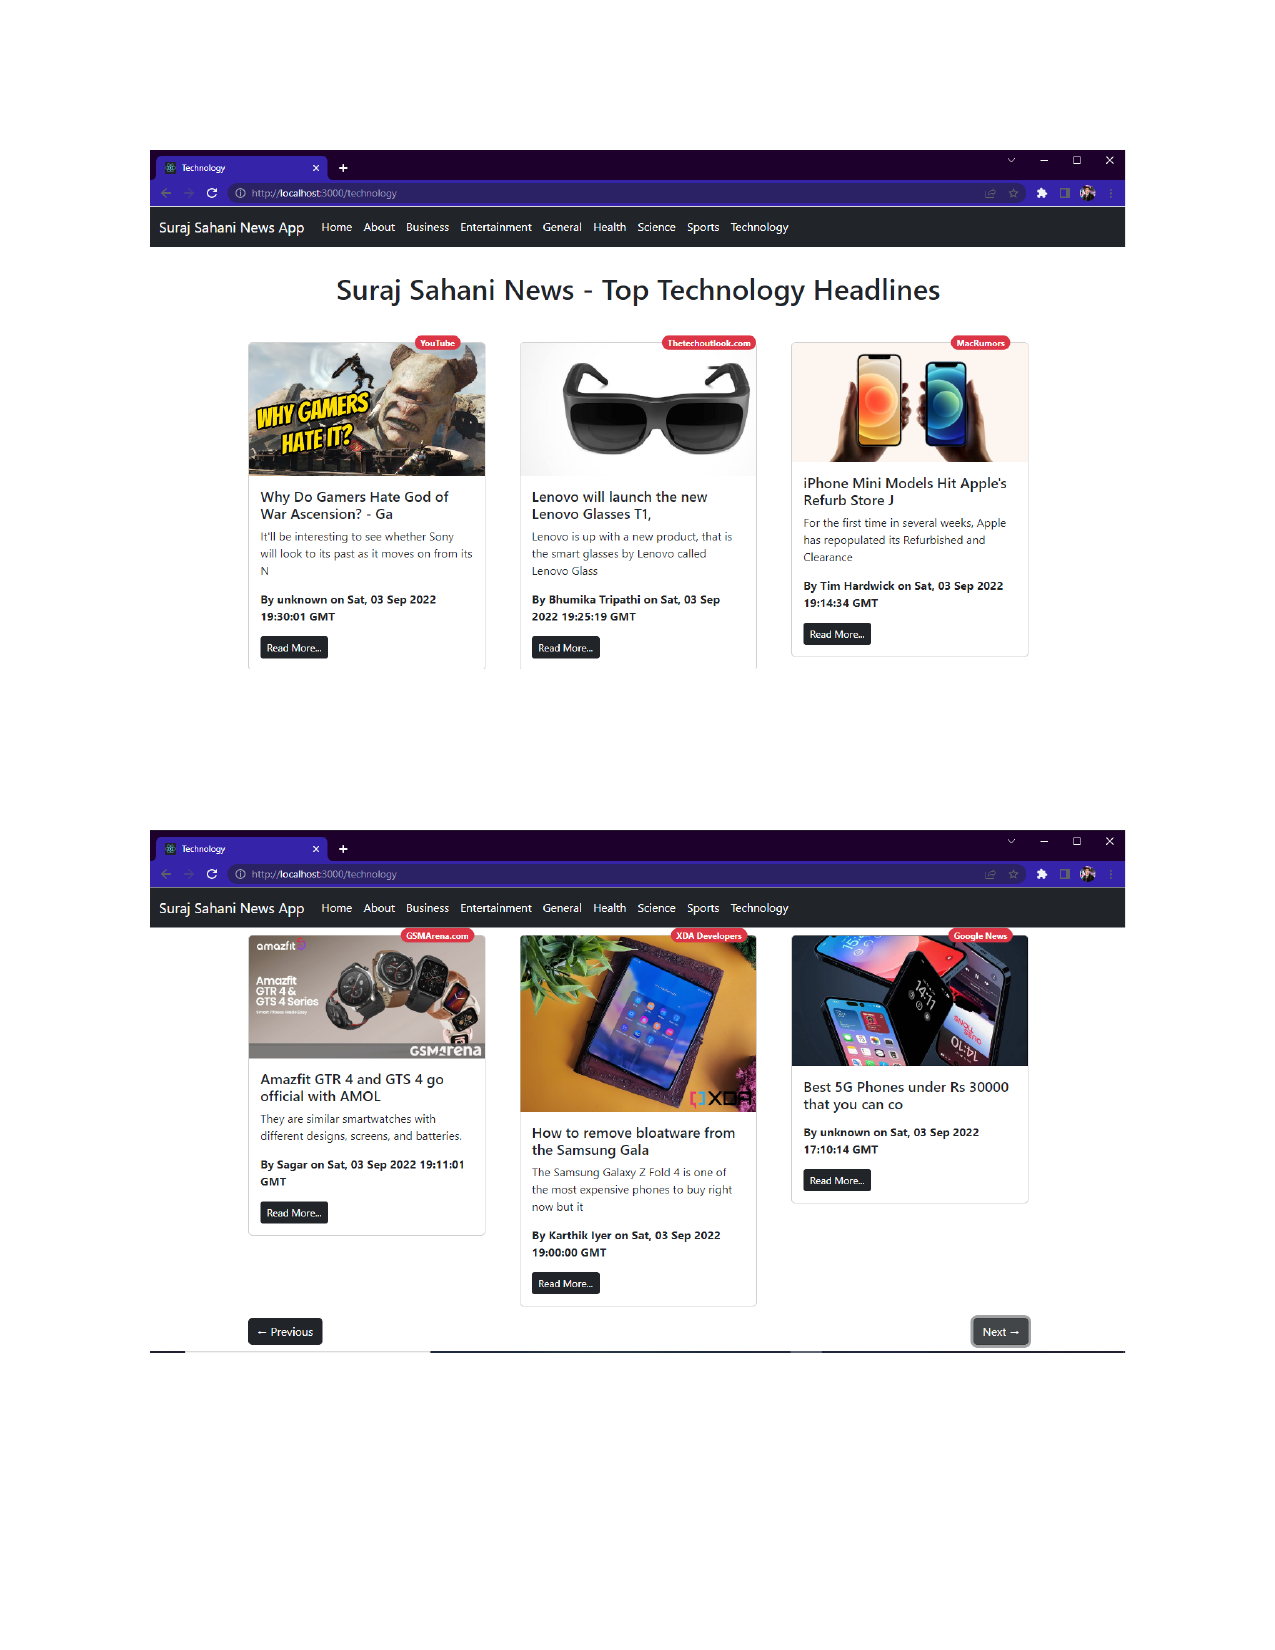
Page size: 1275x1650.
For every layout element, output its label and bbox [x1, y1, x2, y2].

picture [150, 830, 1125, 1353]
picture [150, 150, 1125, 669]
